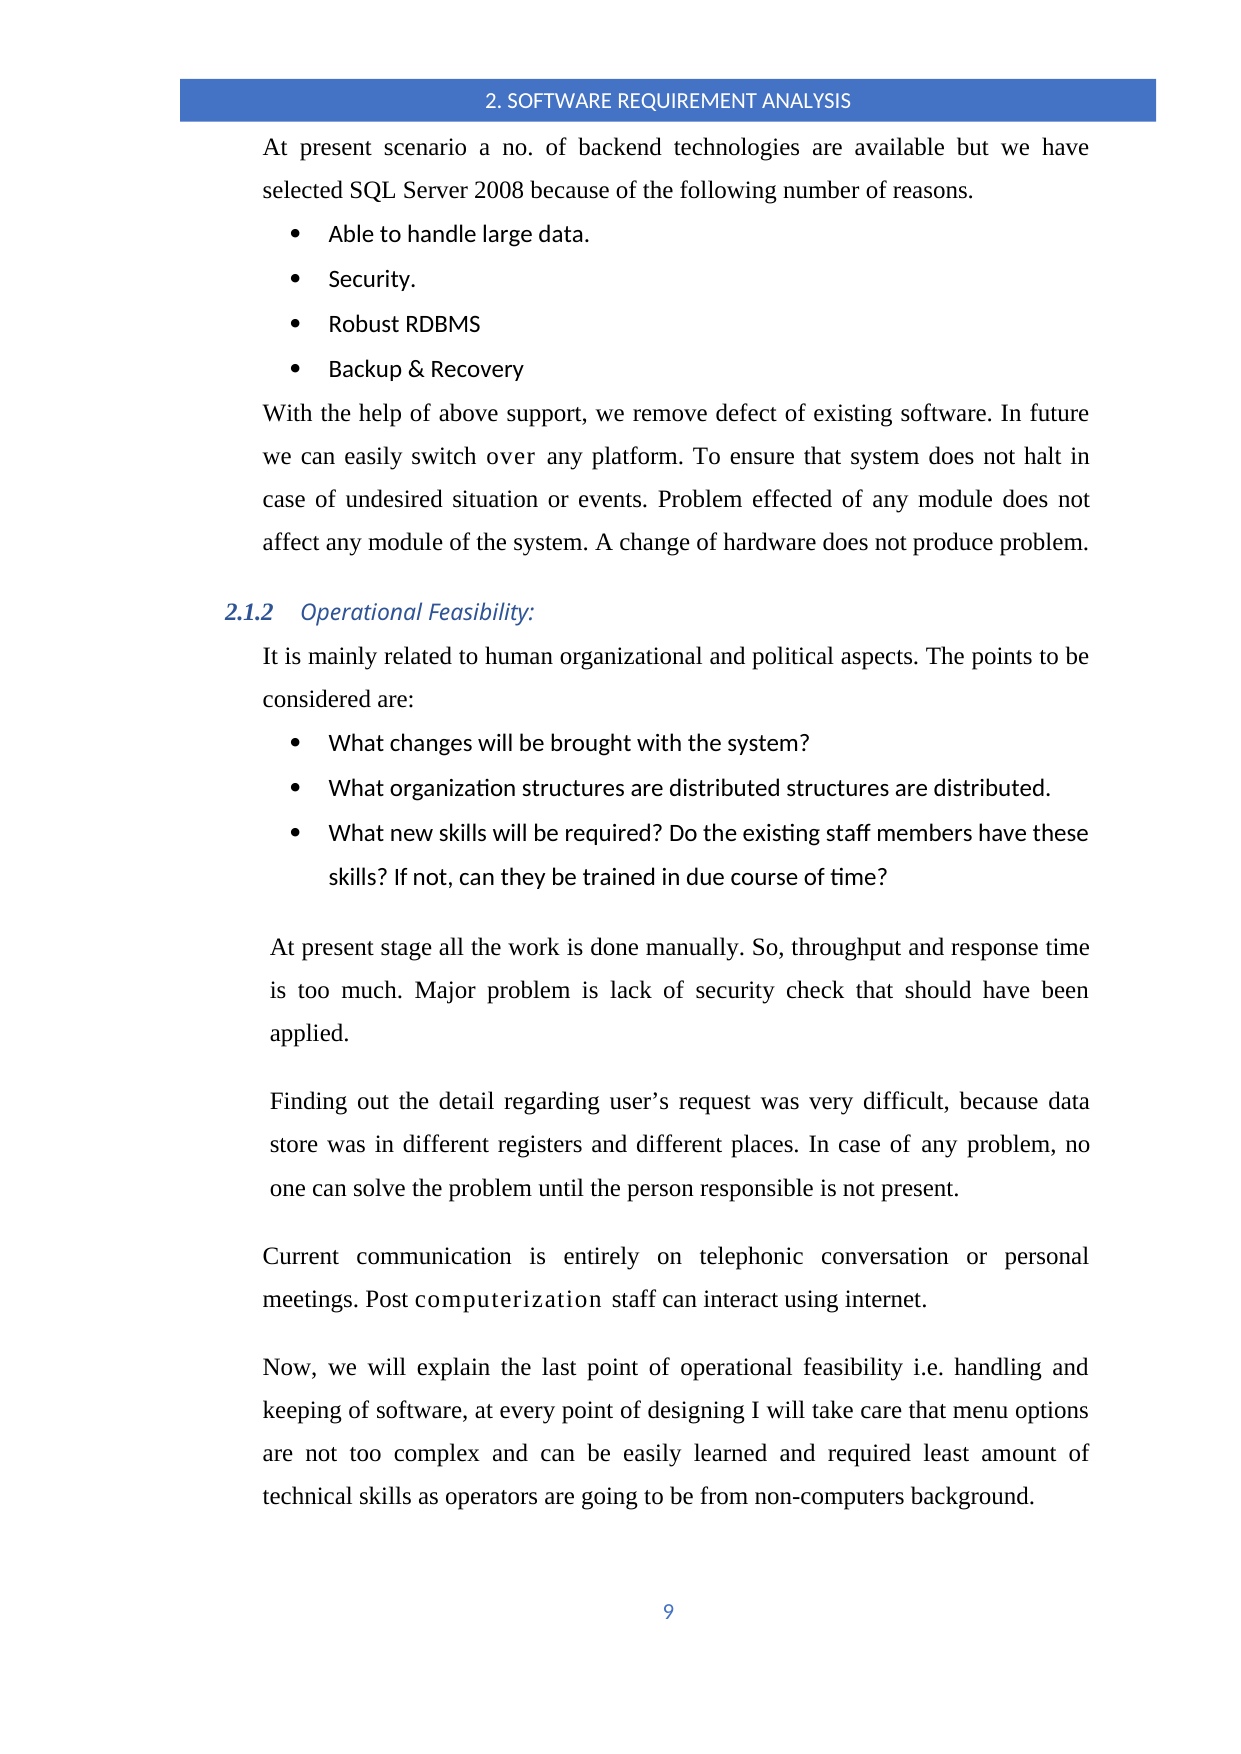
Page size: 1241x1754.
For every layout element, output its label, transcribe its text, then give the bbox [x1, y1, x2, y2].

list Robust RDBMS [291, 308, 1161, 339]
text Current communication is entirely on telephonic conversation or personal meetings. Post computerization staff can interact using internet. [262, 1241, 1090, 1313]
text Finding out the detail regarding user’s request was very difficult, because data store was in different registers and different places. In case of any problem, no one can solve the problem until the person responsible is not present. [269, 1086, 1090, 1201]
text It is mainly related to human organizational and political aspects. The points to be considered are: [262, 641, 1090, 713]
list Able to handle large data. [291, 218, 1161, 249]
subtitle Operational Feasibility: [225, 596, 1161, 627]
list What new skills will be required? Do the existing staff members have these skills? If not, can they be trained in due course of time? [291, 817, 1090, 892]
list What changes will be brought with the system? [291, 727, 1161, 758]
text Now, we will explain the last point of operational feasibility i.e. handling and keeping of software, at every point of designing I will take care that menu options are not too complex and can be easily learned and required least amount of technical skills as operators are going to be from non-computers background. [262, 1352, 1090, 1510]
list Backup & Recovery [291, 353, 1161, 383]
text At present scenario a no. of backend technologies are available but we have selected SQL Server 2008 because of the following number of reasons. [262, 132, 1091, 204]
list Security. [291, 263, 1161, 294]
text At present stage all the work is done manually. So, throughput and response time is too much. Major problem is lack of security check that should have been applied. [269, 932, 1091, 1047]
text With the help of above support, we remove defect of existing software. In future we can easily switch over any platform. To ensure that system does not halt in case of undesired situation or events. Problem effected of any module does not affect any module of the system. A change of hardware does not produce problem. [262, 398, 1091, 556]
list What organization structures are distributed structures are distributed. [291, 772, 1161, 803]
